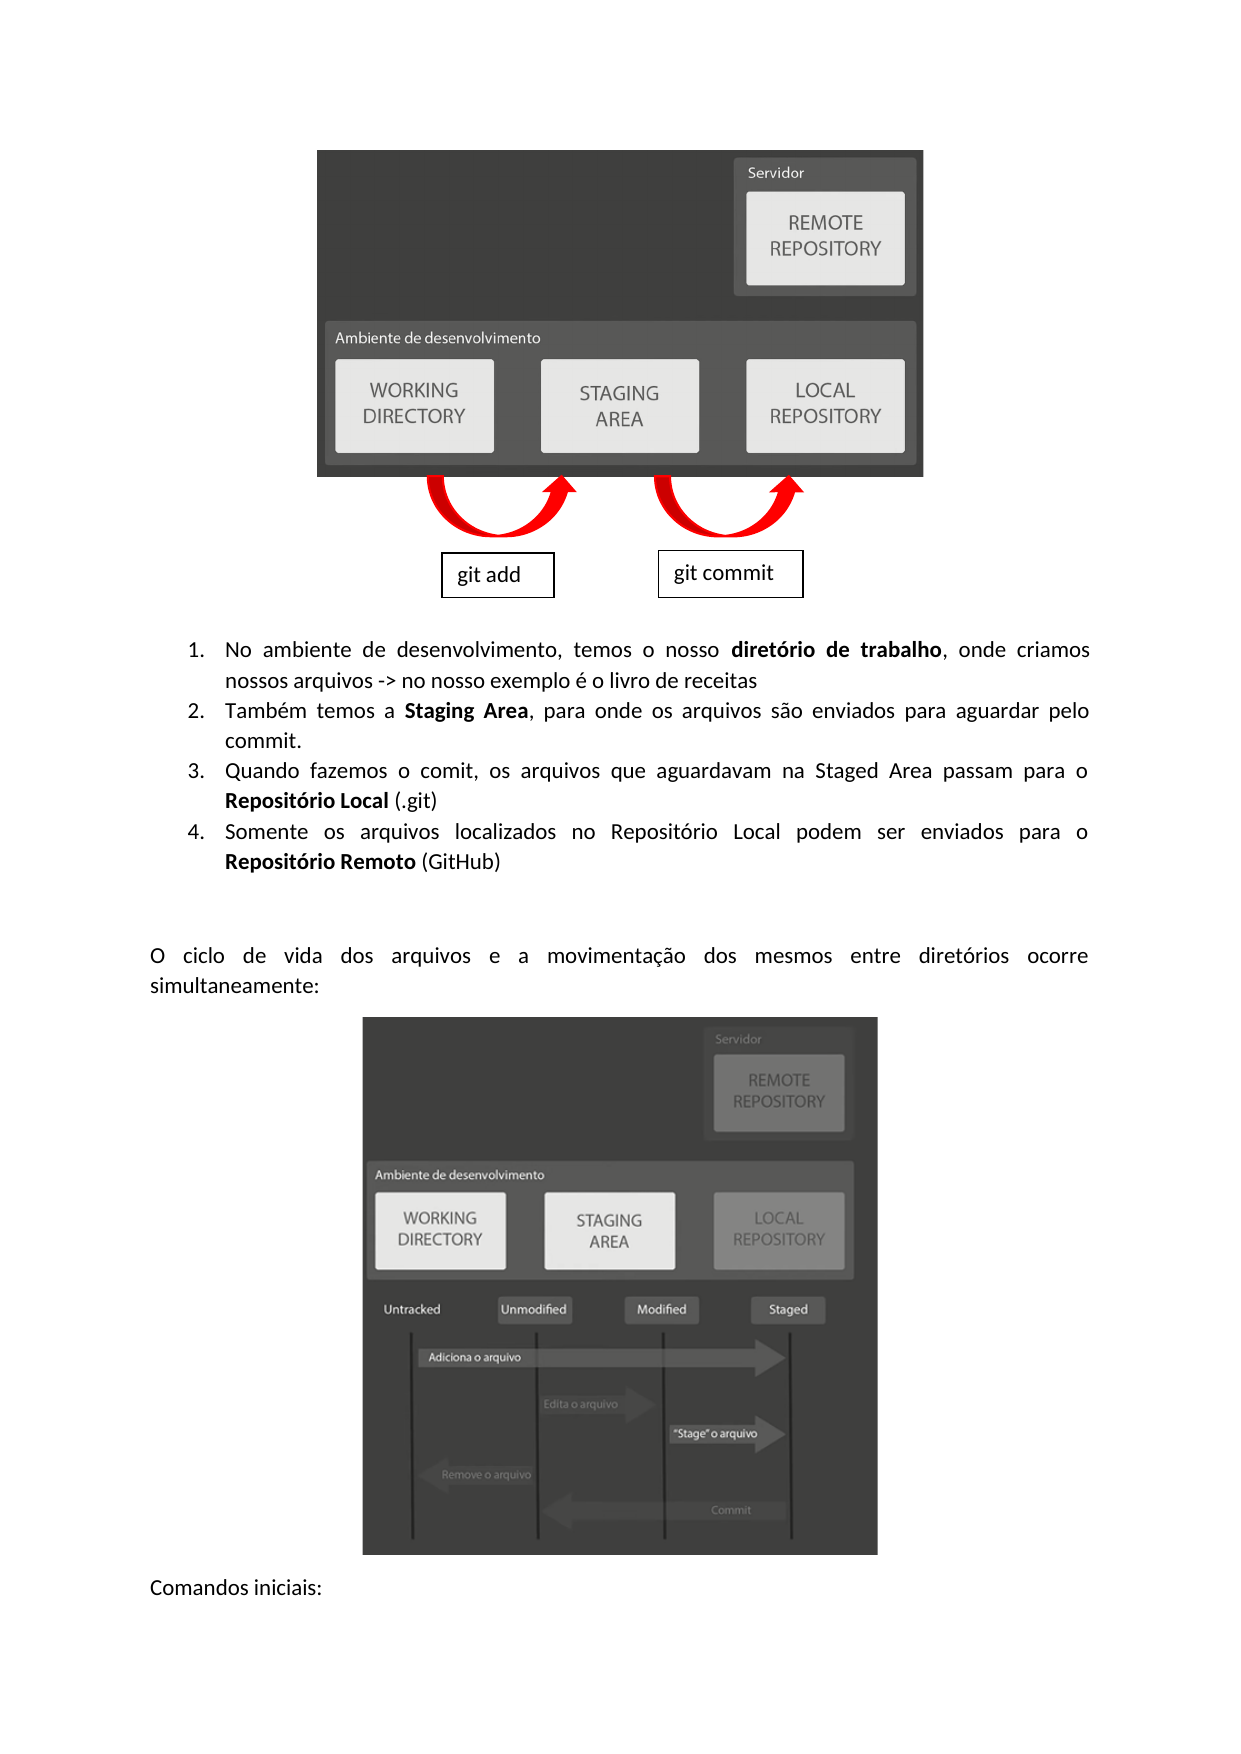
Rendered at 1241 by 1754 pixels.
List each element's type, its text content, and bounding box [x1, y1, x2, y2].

text O ciclo de vida dos arquivos e a movimentação dos mesmos entre diretórios ocorre simultaneamente: [150, 941, 1090, 999]
list Somente os arquivos localizados no Repositório Local podem ser enviados para o Repositório Remoto (GitHub) [187, 817, 1090, 875]
picture [317, 150, 924, 477]
list Também temos a Staging Area, para onde os arquivos são enviados para aguardar pelo commit. [187, 696, 1090, 754]
list No ambiente de desenvolvimento, temos o nosso diretório de trabalho, onde criamos nossos arquivos -> no nosso exemplo é o livro de receitas [187, 636, 1090, 694]
picture [362, 1017, 878, 1555]
list Quando fazemos o comit, os arquivos que aguardavam na Staged Area passam para o Repositório Local (.git) [187, 756, 1090, 815]
text Comandos iniciais: [150, 1573, 1090, 1601]
